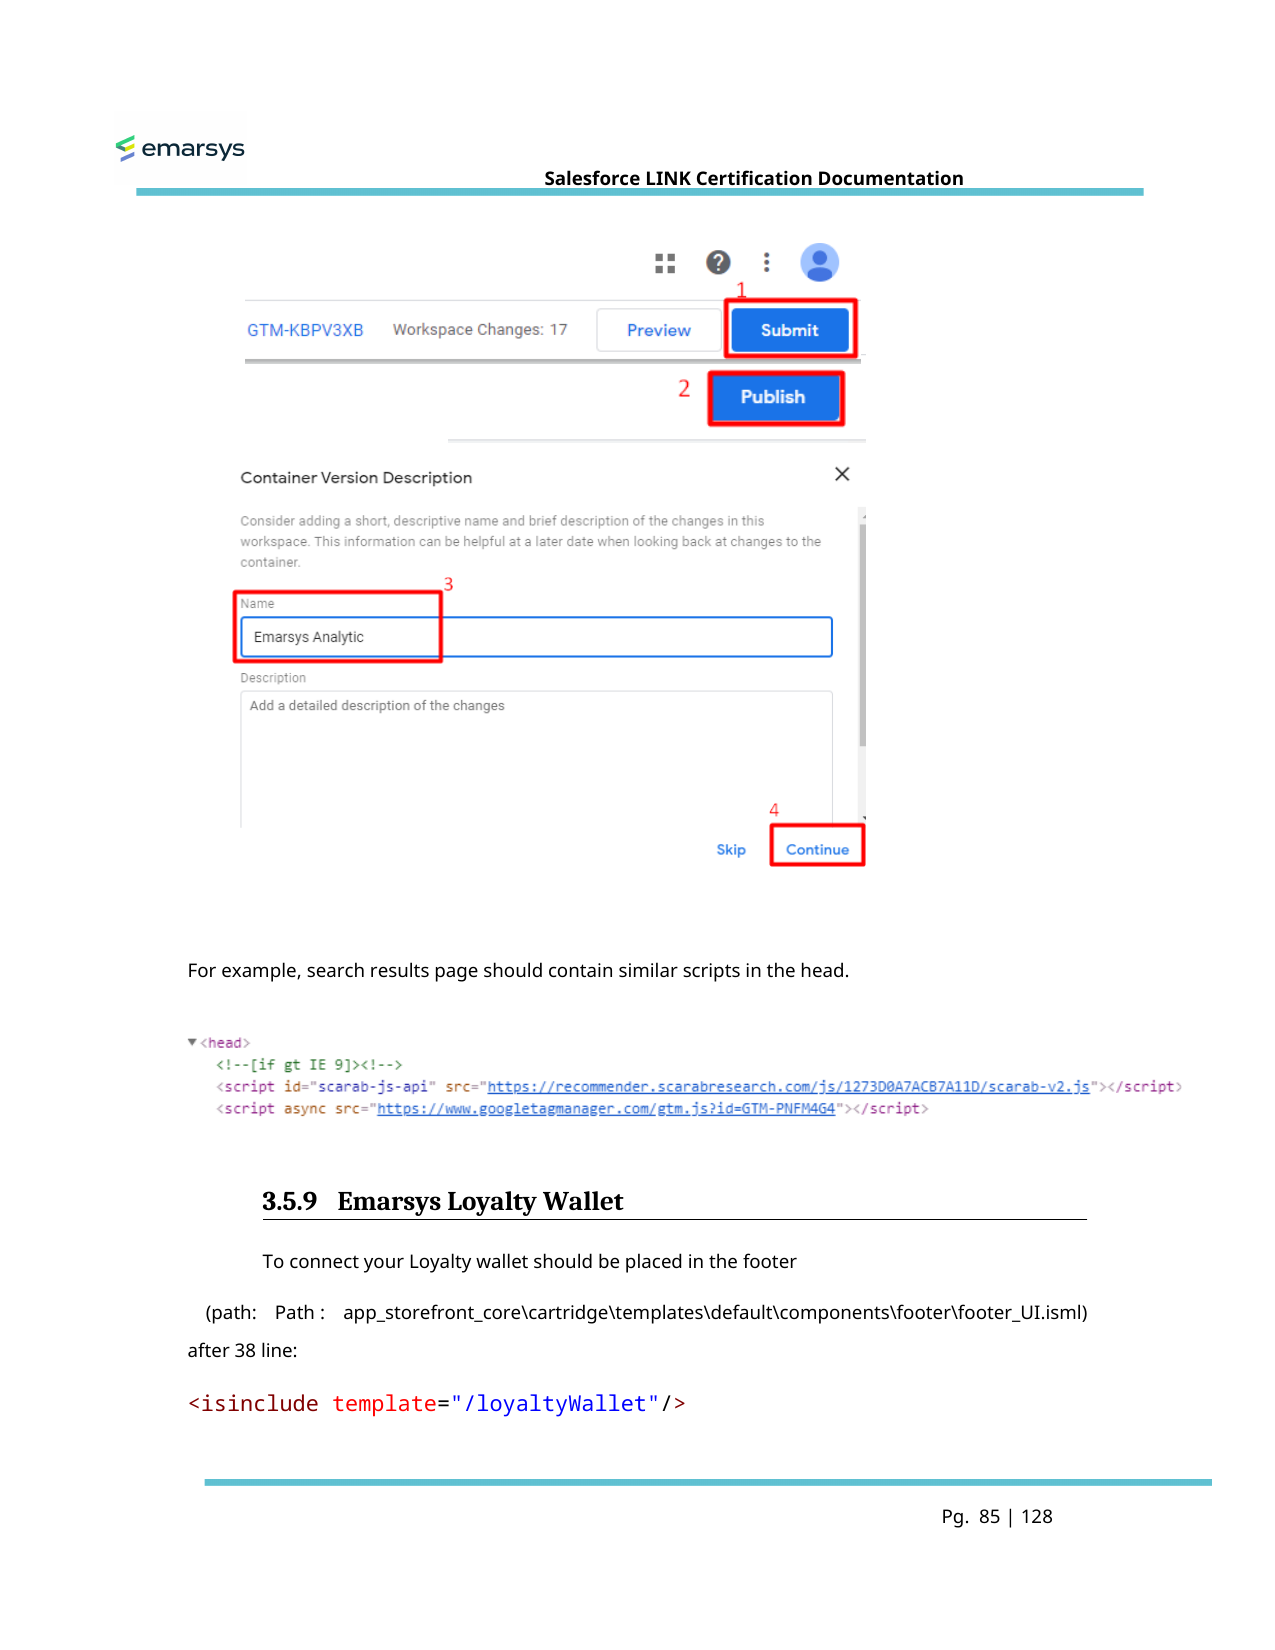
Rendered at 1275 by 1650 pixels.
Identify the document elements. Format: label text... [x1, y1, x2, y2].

text (path: Path : app_storefront_core\cartridge\templates\default\components\footer\footer_UI.isml) after 38 line: [187, 1299, 1087, 1363]
picture [113, 111, 247, 185]
picture [136, 188, 1144, 196]
picture [225, 243, 866, 868]
text To connect your Loyalty wallet should be placed in the footer [187, 1248, 1087, 1274]
text For example, search results page should contain similar scripts in the head. [187, 957, 1087, 983]
subtitle Emarsys Loyalty Wallet [262, 1186, 1087, 1220]
text <isinclude template="/loyaltyWallet"/> [187, 1388, 1087, 1418]
picture [204, 1479, 1212, 1486]
picture [187, 1035, 1182, 1120]
